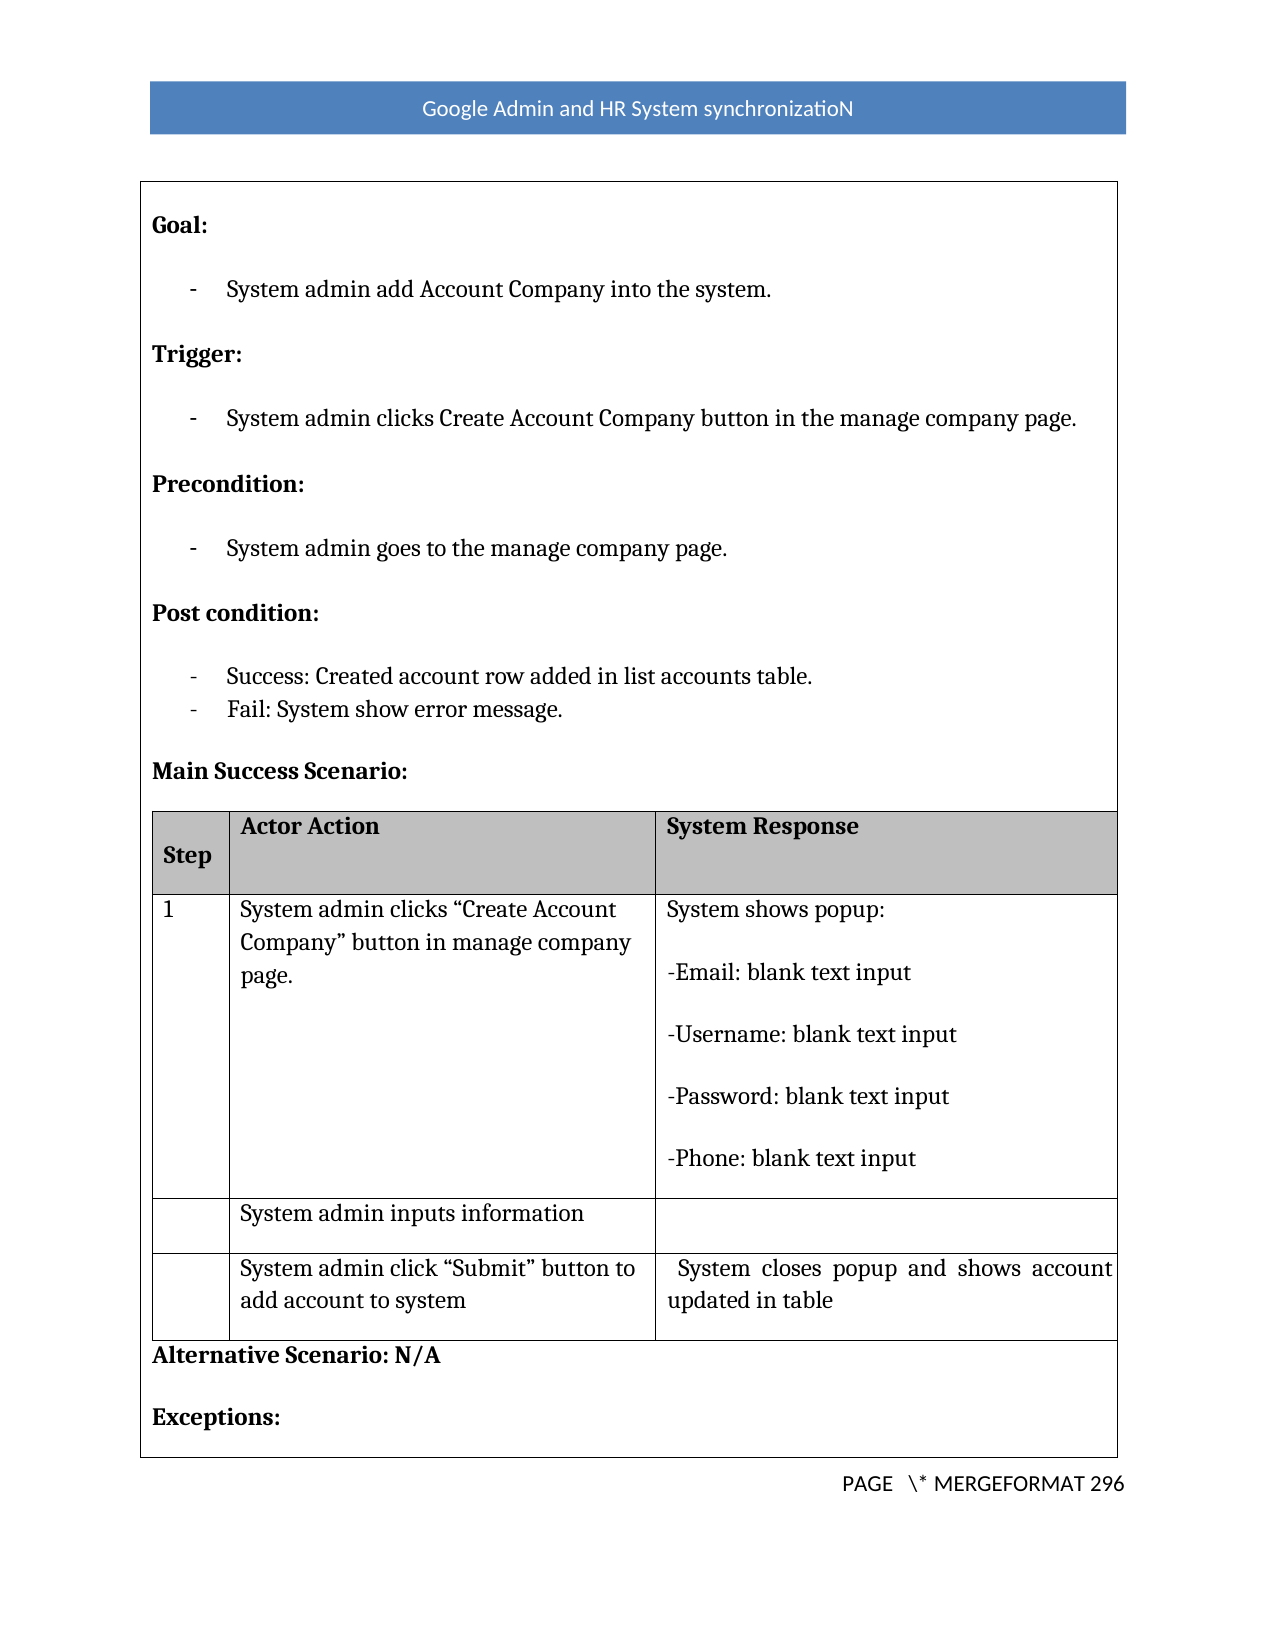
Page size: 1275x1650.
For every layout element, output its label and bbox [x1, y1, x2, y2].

table_cell [141, 182, 1117, 1457]
